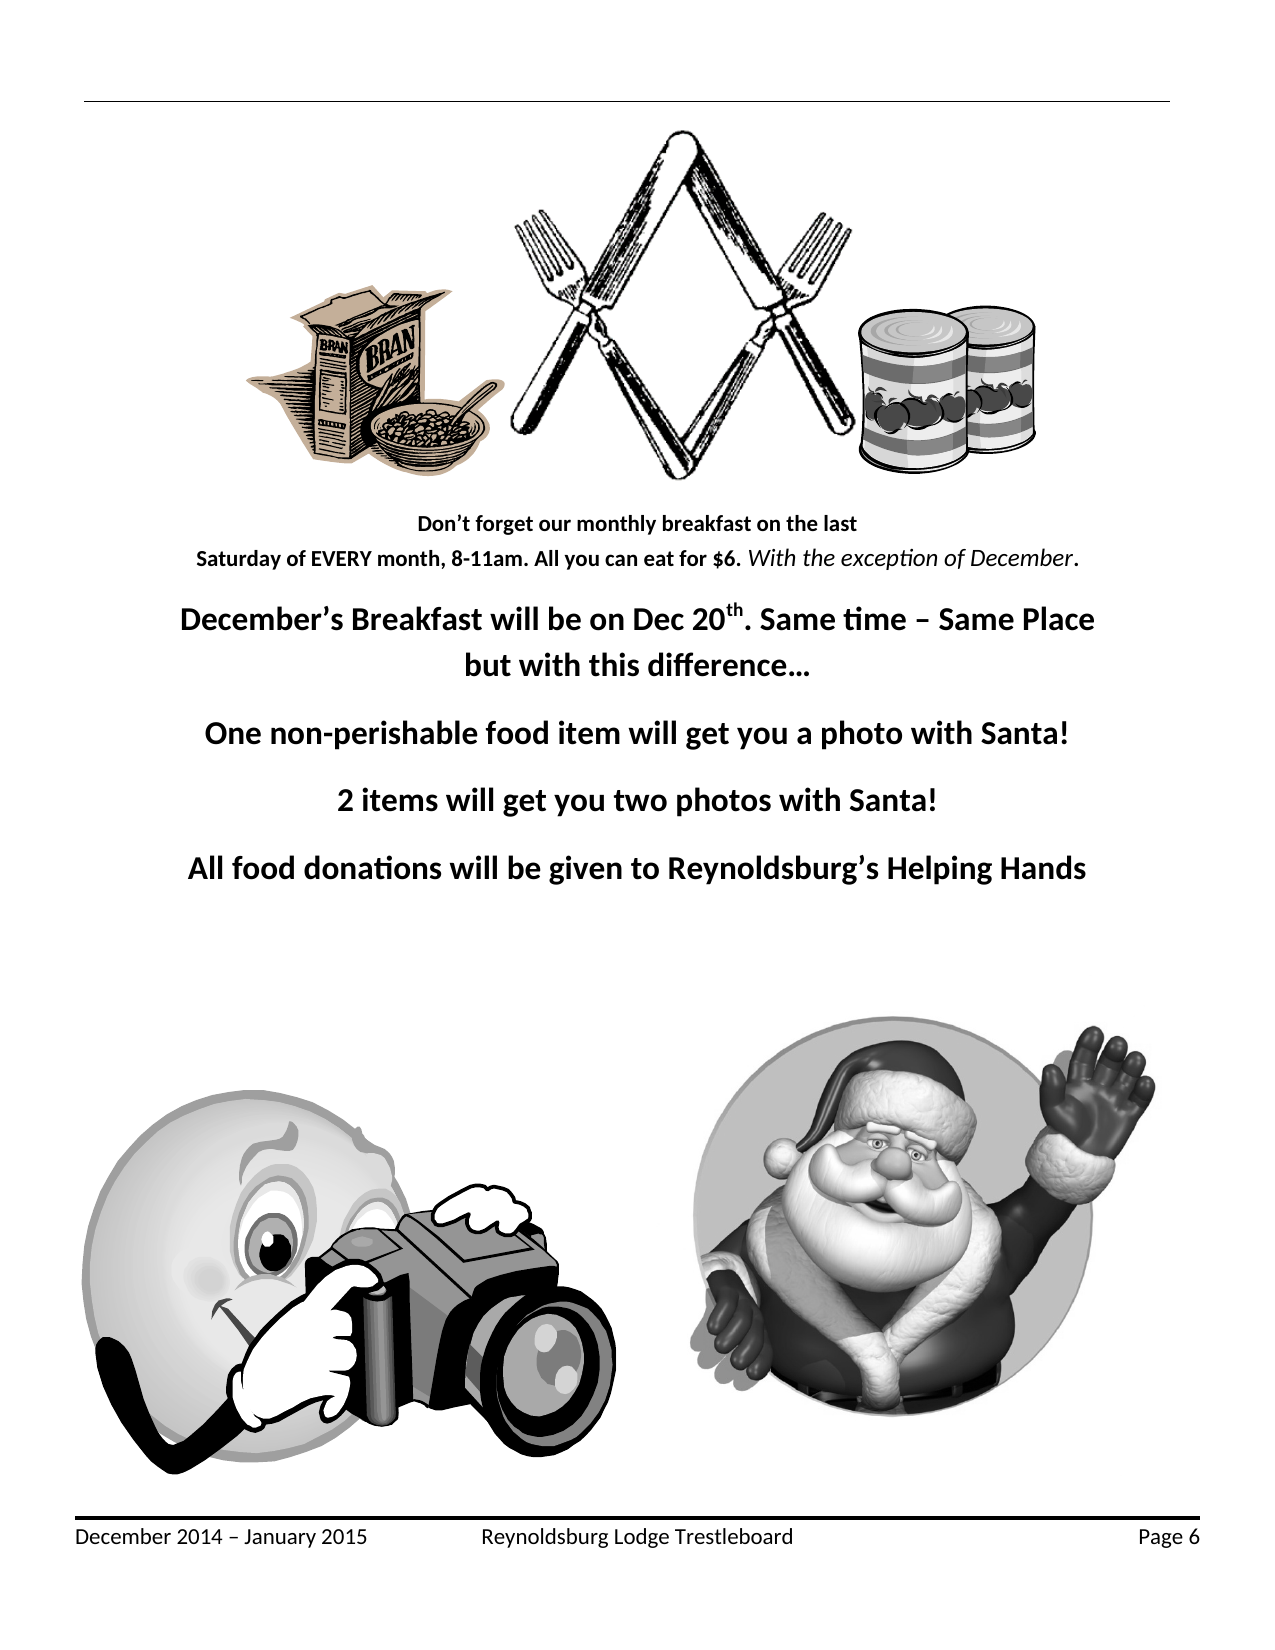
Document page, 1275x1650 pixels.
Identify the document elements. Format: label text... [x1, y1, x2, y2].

text 2 items will get you two photos with Santa! [75, 779, 1200, 820]
text Don’t forget our monthly breakfast on the last Saturday of EVERY month, 8-11am. All you can eat for $6. With the exception of December. [75, 509, 1200, 572]
text December’s Breakfast will be on Dec 20th. Same time – Same Place but with this difference… [75, 597, 1200, 685]
picture [505, 126, 859, 485]
text One non-perishable food item will get you a photo with Santa! [75, 712, 1200, 753]
text All food donations will be given to Reynoldsburg’s Helping Hands [75, 847, 1200, 888]
